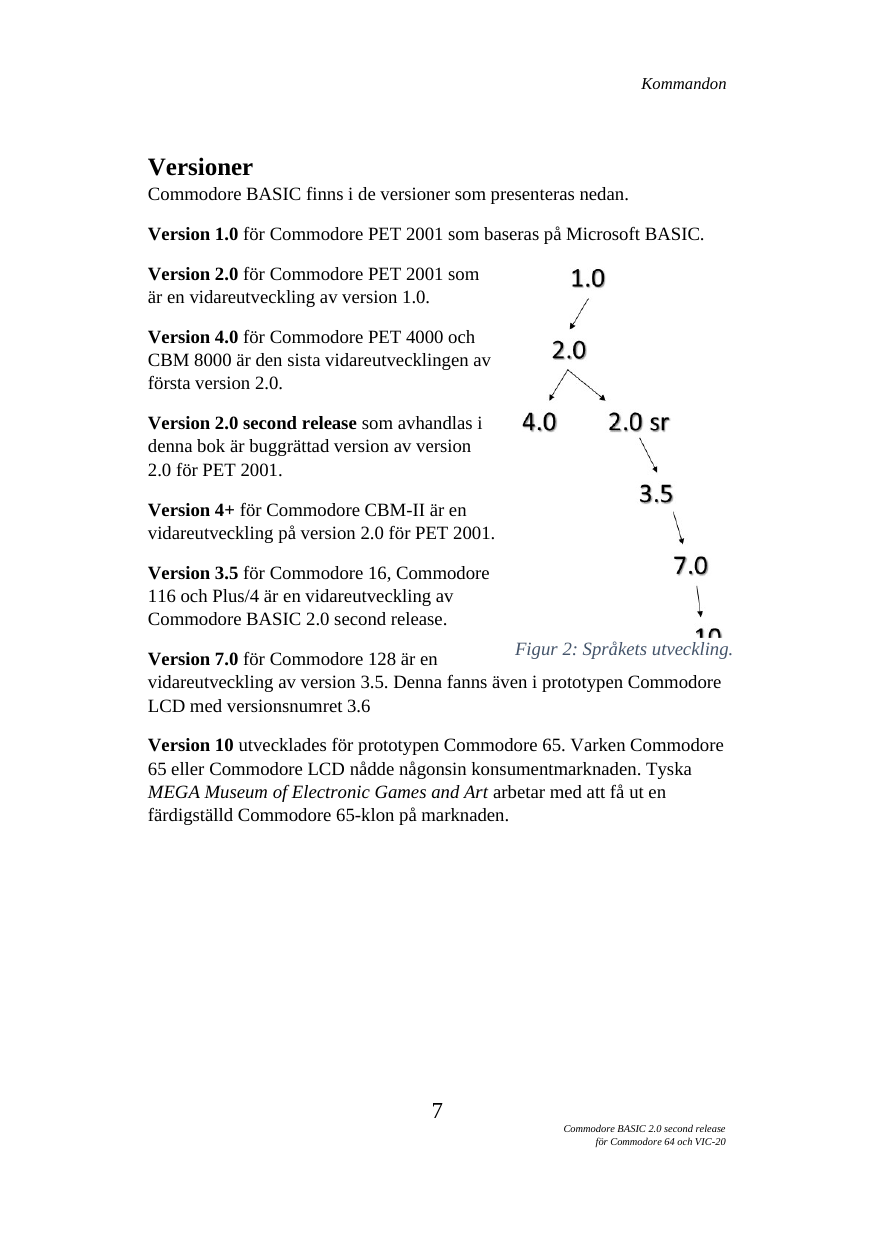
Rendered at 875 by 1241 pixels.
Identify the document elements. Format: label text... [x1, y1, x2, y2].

text Version 2.0 för Commodore PET 2001 som är en vidareutveckling av version 1.0. [148, 263, 726, 307]
text Version 4.0 för Commodore PET 4000 och CBM 8000 är den sista vidareutvecklingen av första version 2.0. [148, 326, 515, 394]
text Commodore BASIC finns i de versioner som presenteras nedan. [148, 183, 726, 204]
picture [515, 264, 727, 637]
text Version 1.0 för Commodore PET 2001 som baseras på Microsoft BASIC. [148, 223, 726, 244]
text Version 10 utvecklades för prototypen Commodore 65. Varken Commodore 65 eller Commodore LCD nådde någonsin konsumentmarknaden. Tyska MEGA Museum of Electronic Games and Art arbetar med att få ut en färdigställd Commodore 65-klon på marknaden. [148, 734, 726, 826]
text Version 2.0 second release som avhandlas i denna bok är buggrättad version av version 2.0 för PET 2001. [148, 412, 515, 480]
text Version 3.5 för Commodore 16, Commodore 116 och Plus/4 är en vidareutveckling av Commodore BASIC 2.0 second release. [148, 562, 515, 630]
text Version 4+ för Commodore CBM-II är en vidareutveckling på version 2.0 för PET 2001. [148, 498, 515, 543]
subtitle Versioner [148, 152, 726, 181]
text Version 7.0 för Commodore 128 är en vidareutveckling av version 3.5. Denna fanns även i prototypen Commodore LCD med versionsnumret 3.6 [148, 648, 726, 716]
